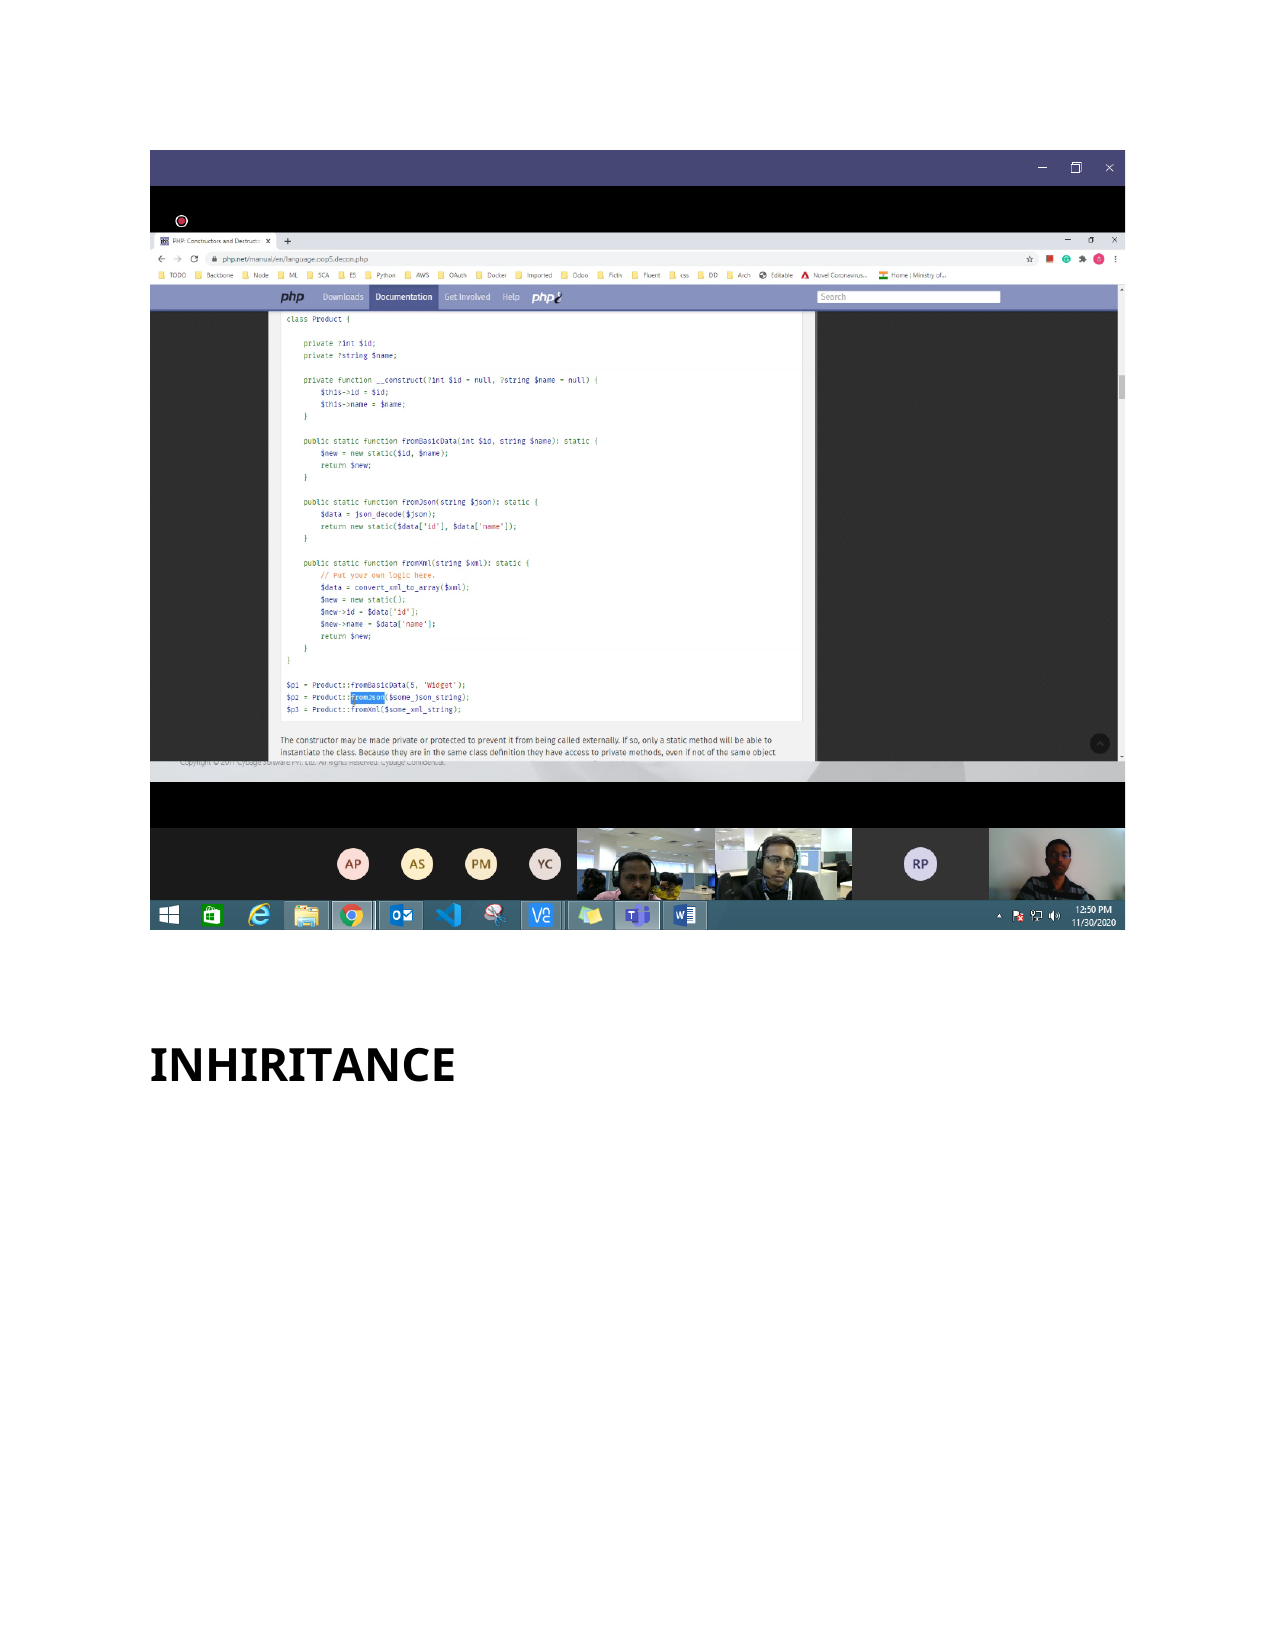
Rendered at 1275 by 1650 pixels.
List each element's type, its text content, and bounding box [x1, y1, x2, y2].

text INHIRITANCE [150, 1033, 1125, 1095]
picture [150, 150, 1125, 930]
